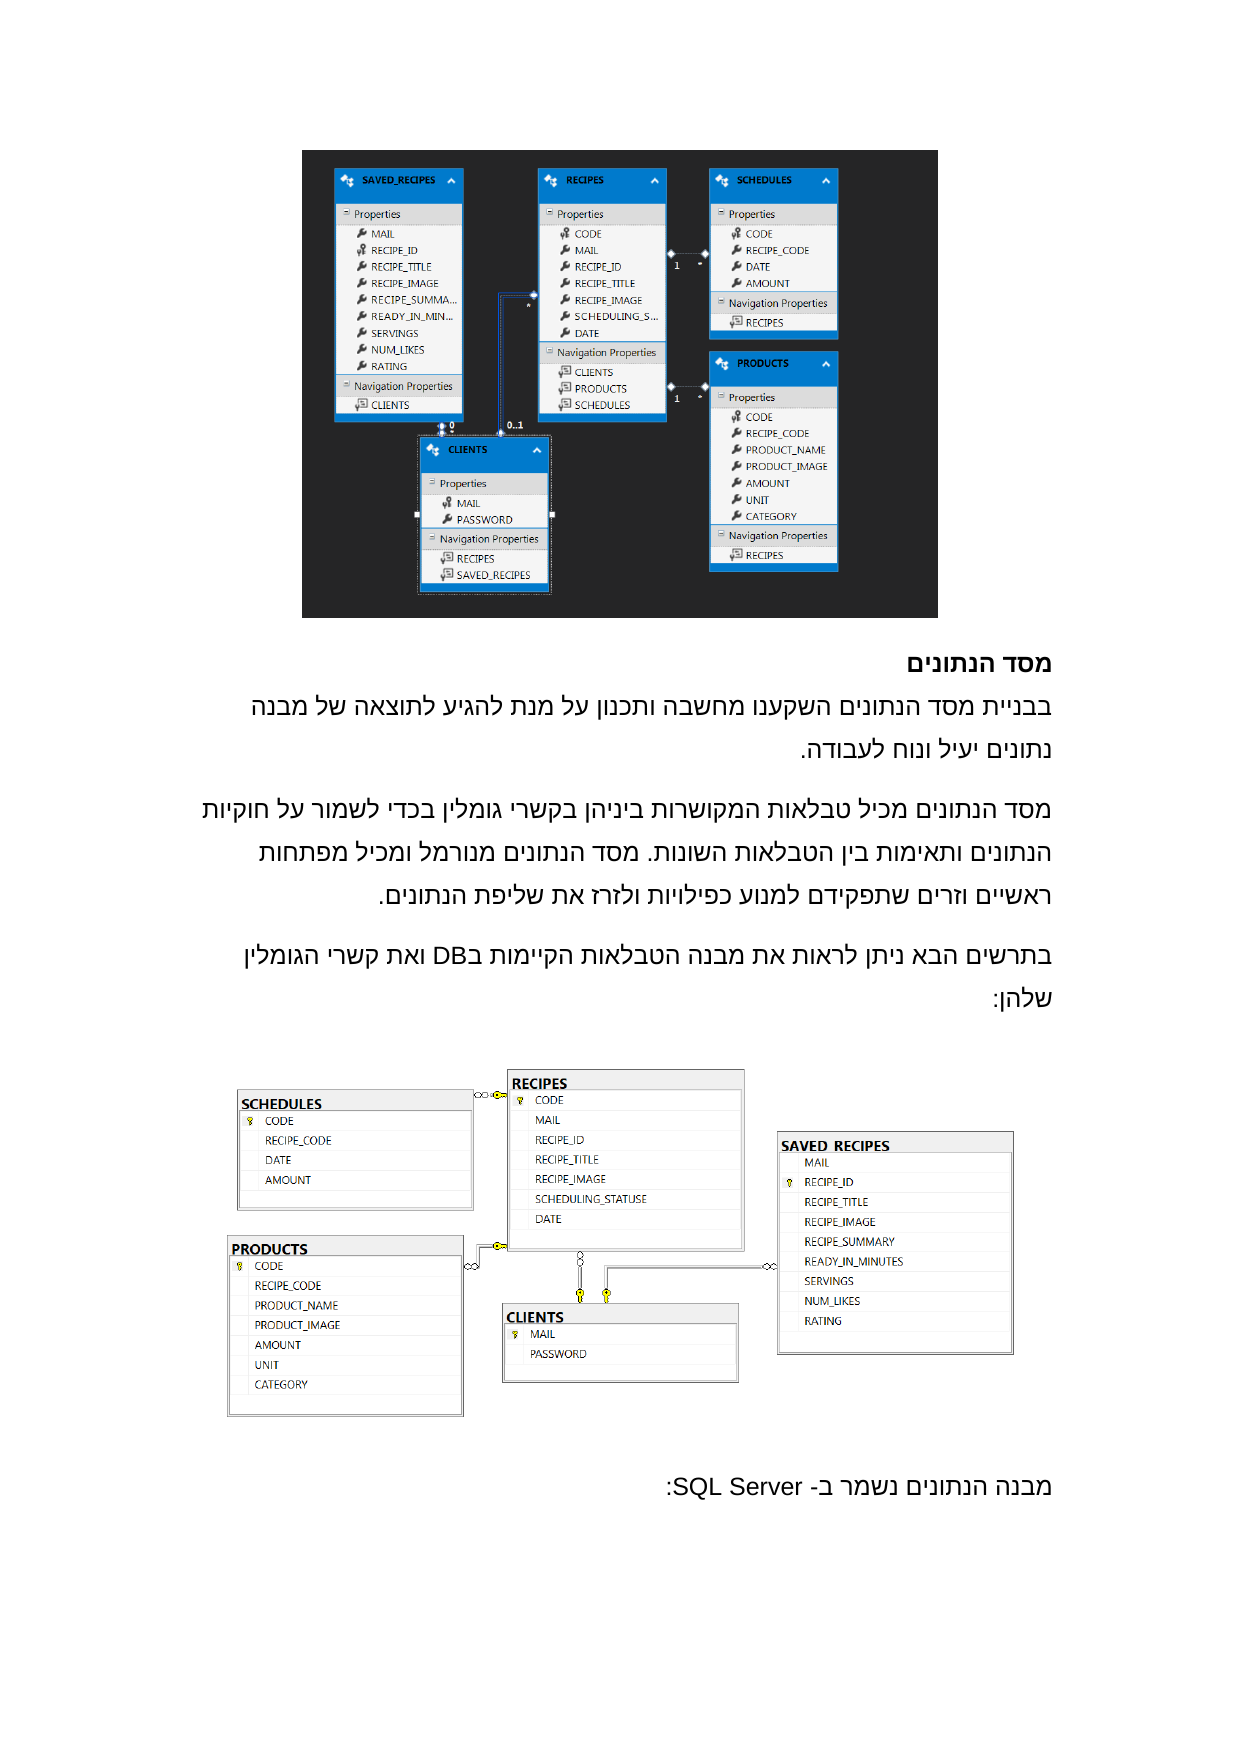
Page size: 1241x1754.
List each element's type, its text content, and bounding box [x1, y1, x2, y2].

picture [187, 1043, 1053, 1441]
text בבניית מסד הנתונים השקענו מחשבה ותכנון על מנת להגיע לתוצאה של מבנה נתונים יעיל ונוח לעבודה. [187, 692, 1053, 764]
text מבנה הנתונים נשמר ב- SQL Server: [187, 1472, 1053, 1500]
text בתרשים הבא ניתן לראות את מבנה הטבלאות הקיימות בDB ואת קשרי הגומלין שלהן: [187, 941, 1053, 1013]
text מסד הנתונים מכיל טבלאות המקושרות ביניהן בקשרי גומלין בכדי לשמור על חוקיות הנתונים ותאימות בין הטבלאות השונות. מסד הנתונים מנורמל ומכיל מפתחות ראשיים וזרים שתפקידם למנוע כפילויות ולזרז את שליפת הנתונים. [187, 795, 1053, 910]
picture [302, 150, 938, 618]
text מסד הנתונים [187, 649, 1053, 677]
